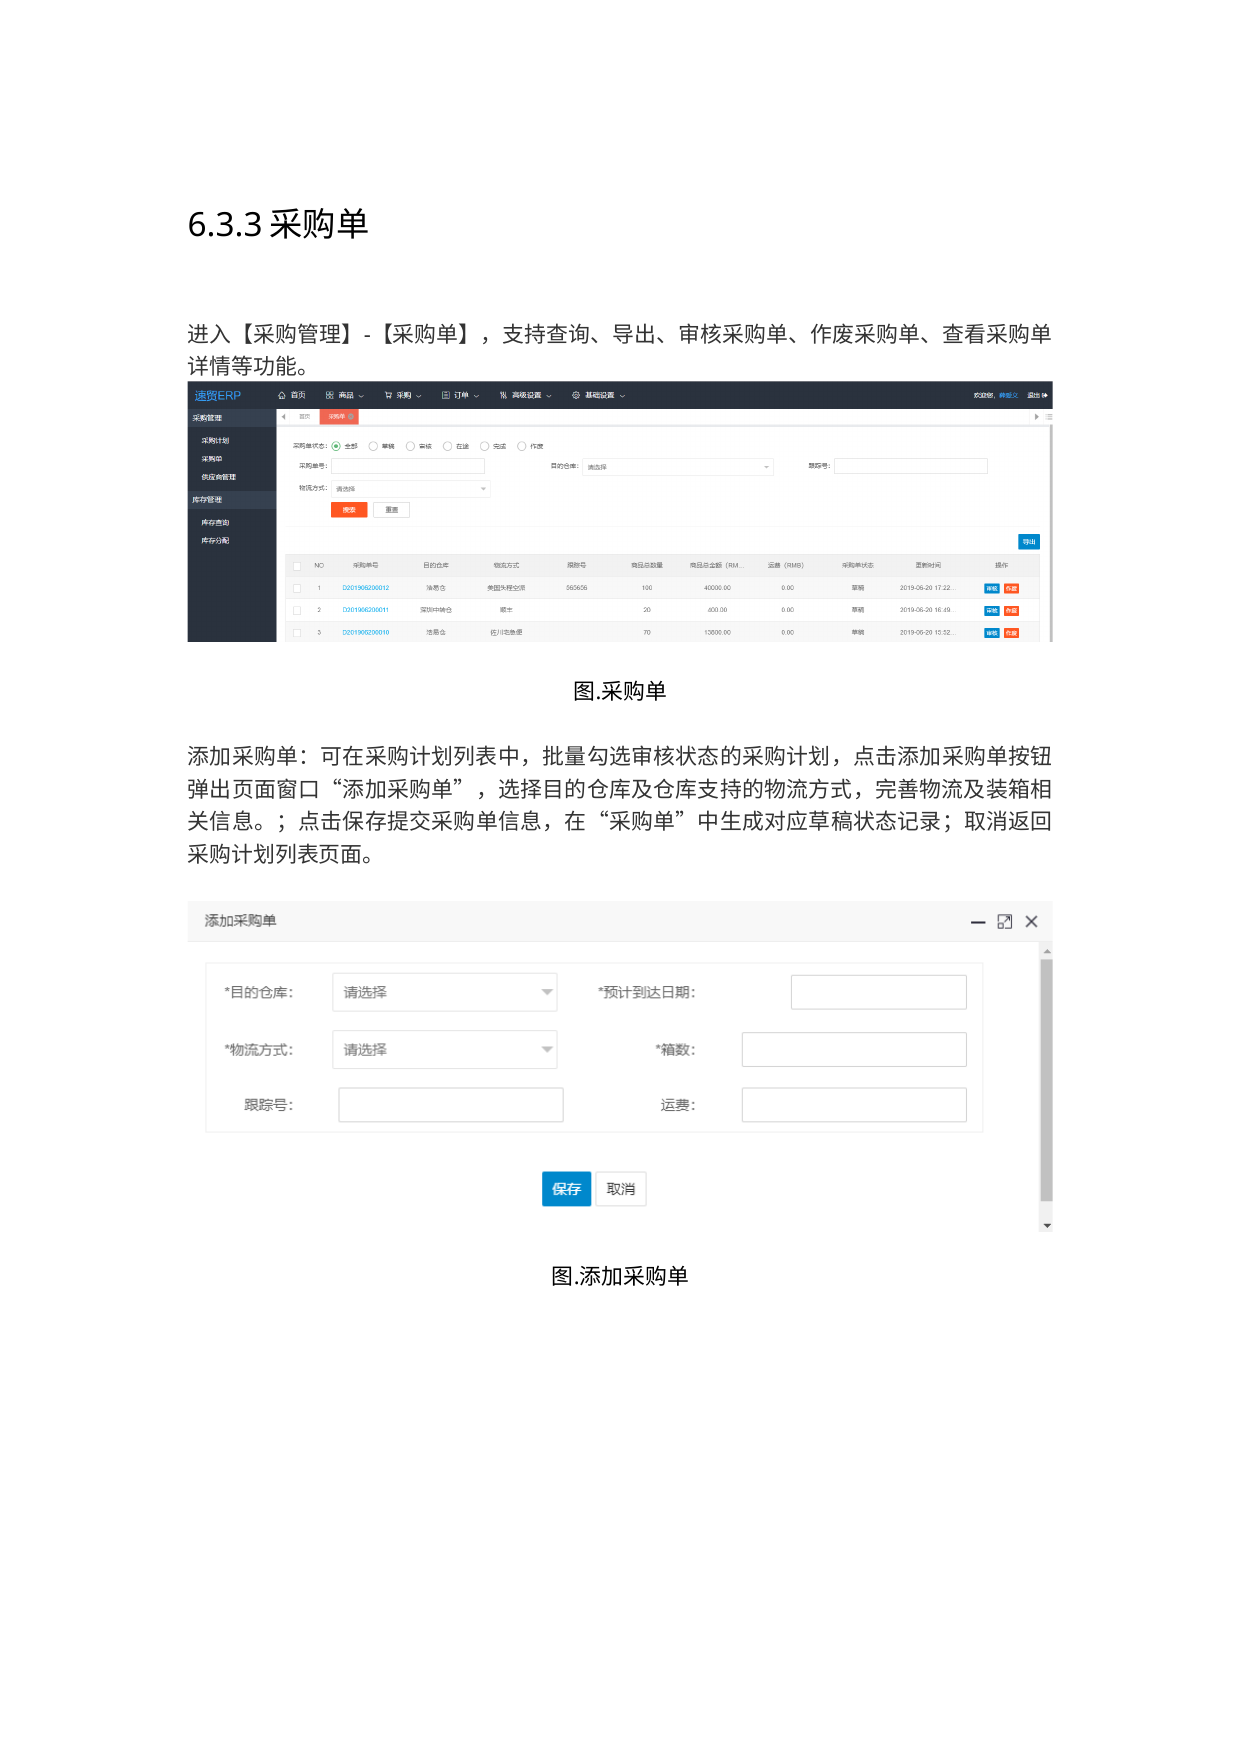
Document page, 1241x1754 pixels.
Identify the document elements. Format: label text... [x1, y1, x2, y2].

text 进入【采购管理】-【采购单】，支持查询、导出、审核采购单、作废采购单、查看采购单详情等功能。 [187, 316, 1053, 381]
text 图.采购单 [187, 674, 1053, 706]
picture [187, 901, 1053, 1232]
text 添加采购单：可在采购计划列表中，批量勾选审核状态的采购计划，点击添加采购单按钮弹出页面窗口“添加采购单”，选择目的仓库及仓库支持的物流方式，完善物流及装箱相关信息。；点击保存提交采购单信息，在“采购单”中生成对应草稿状态记录；取消返回采购计划列表页面。 [187, 739, 1053, 869]
text 图.添加采购单 [187, 1259, 1053, 1291]
subtitle 6.3.3采购单 [187, 189, 1053, 254]
picture [187, 381, 1053, 642]
